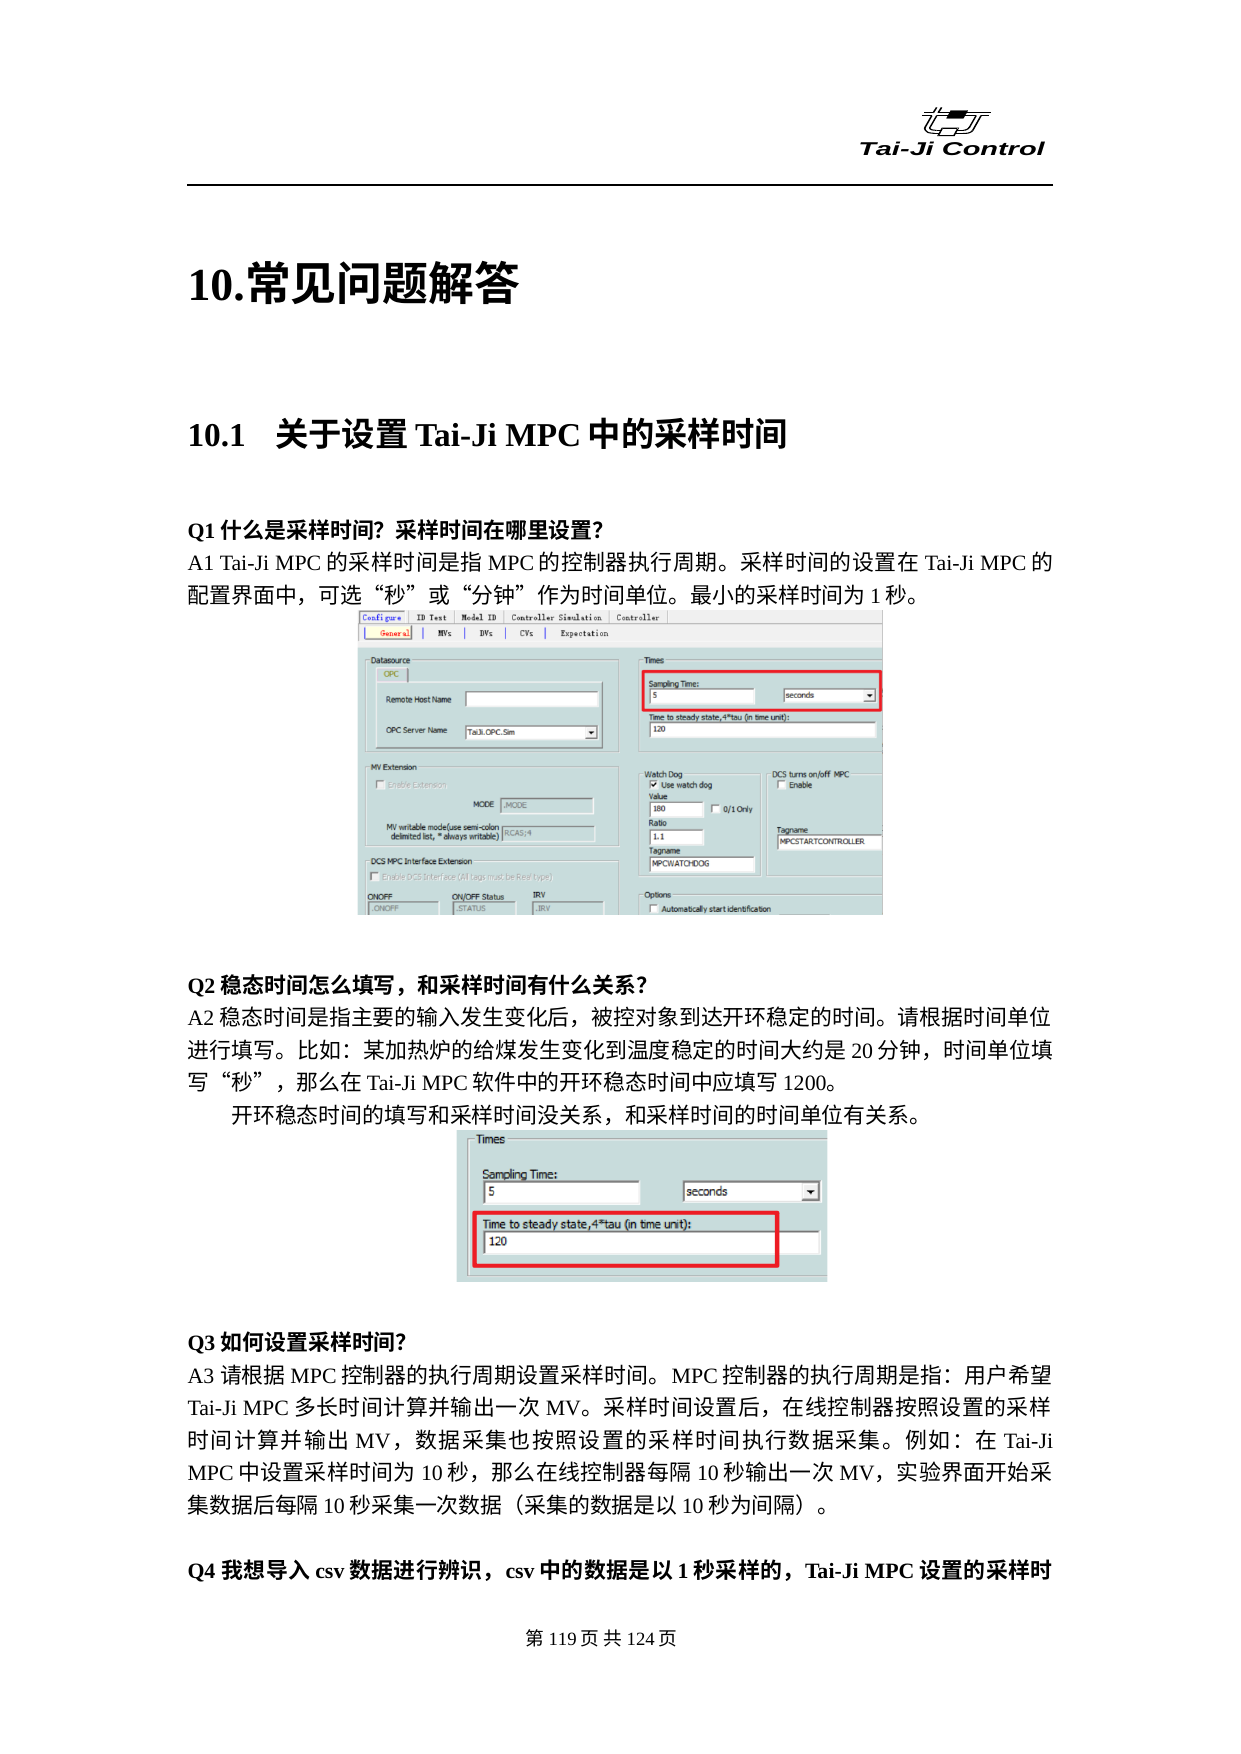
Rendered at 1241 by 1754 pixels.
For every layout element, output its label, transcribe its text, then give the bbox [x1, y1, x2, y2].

text A3 请根据MPC控制器的执行周期设置采样时间。MPC控制器的执行周期是指：用户希望Tai-Ji MPC多长时间计算并输出一次MV。采样时间设置后，在线控制器按照设置的采样时间计算并输出MV，数据采集也按照设置的采样时间执行数据采集。例如：在Tai-Ji MPC中设置采样时间为10秒，那么在线控制器每隔10秒输出一次MV，实验界面开始采集数据后每隔10秒采集一次数据（采集的数据是以10秒为间隔）。 [187, 1357, 1053, 1520]
subtitle 常见问题解答 [187, 232, 1053, 329]
picture [456, 1130, 828, 1282]
text A2 稳态时间是指主要的输入发生变化后，被控对象到达开环稳定的时间。请根据时间单位进行填写。比如：某加热炉的给煤发生变化到温度稳定的时间大约是20分钟，时间单位填写“秒”，那么在Tai-Ji MPC软件中的开环稳态时间中应填写1200。 [187, 1000, 1053, 1097]
text 开环稳态时间的填写和采样时间没关系，和采样时间的时间单位有关系。 [187, 1097, 1053, 1130]
text A1 Tai-Ji MPC的采样时间是指MPC的控制器执行周期。采样时间的设置在Tai-Ji MPC的配置界面中，可选“秒”或“分钟”作为时间单位。最小的采样时间为1秒。 [187, 545, 1053, 610]
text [187, 1552, 1053, 1585]
text Q3 如何设置采样时间？ [187, 1325, 1053, 1357]
picture [357, 610, 883, 915]
text Q1 什么是采样时间？采样时间在哪里设置？ [187, 512, 1053, 545]
subtitle 10.1 关于设置Tai-Ji MPC中的采样时间 [187, 400, 1053, 465]
text Q2 稳态时间怎么填写，和采样时间有什么关系？ [187, 967, 1053, 1000]
